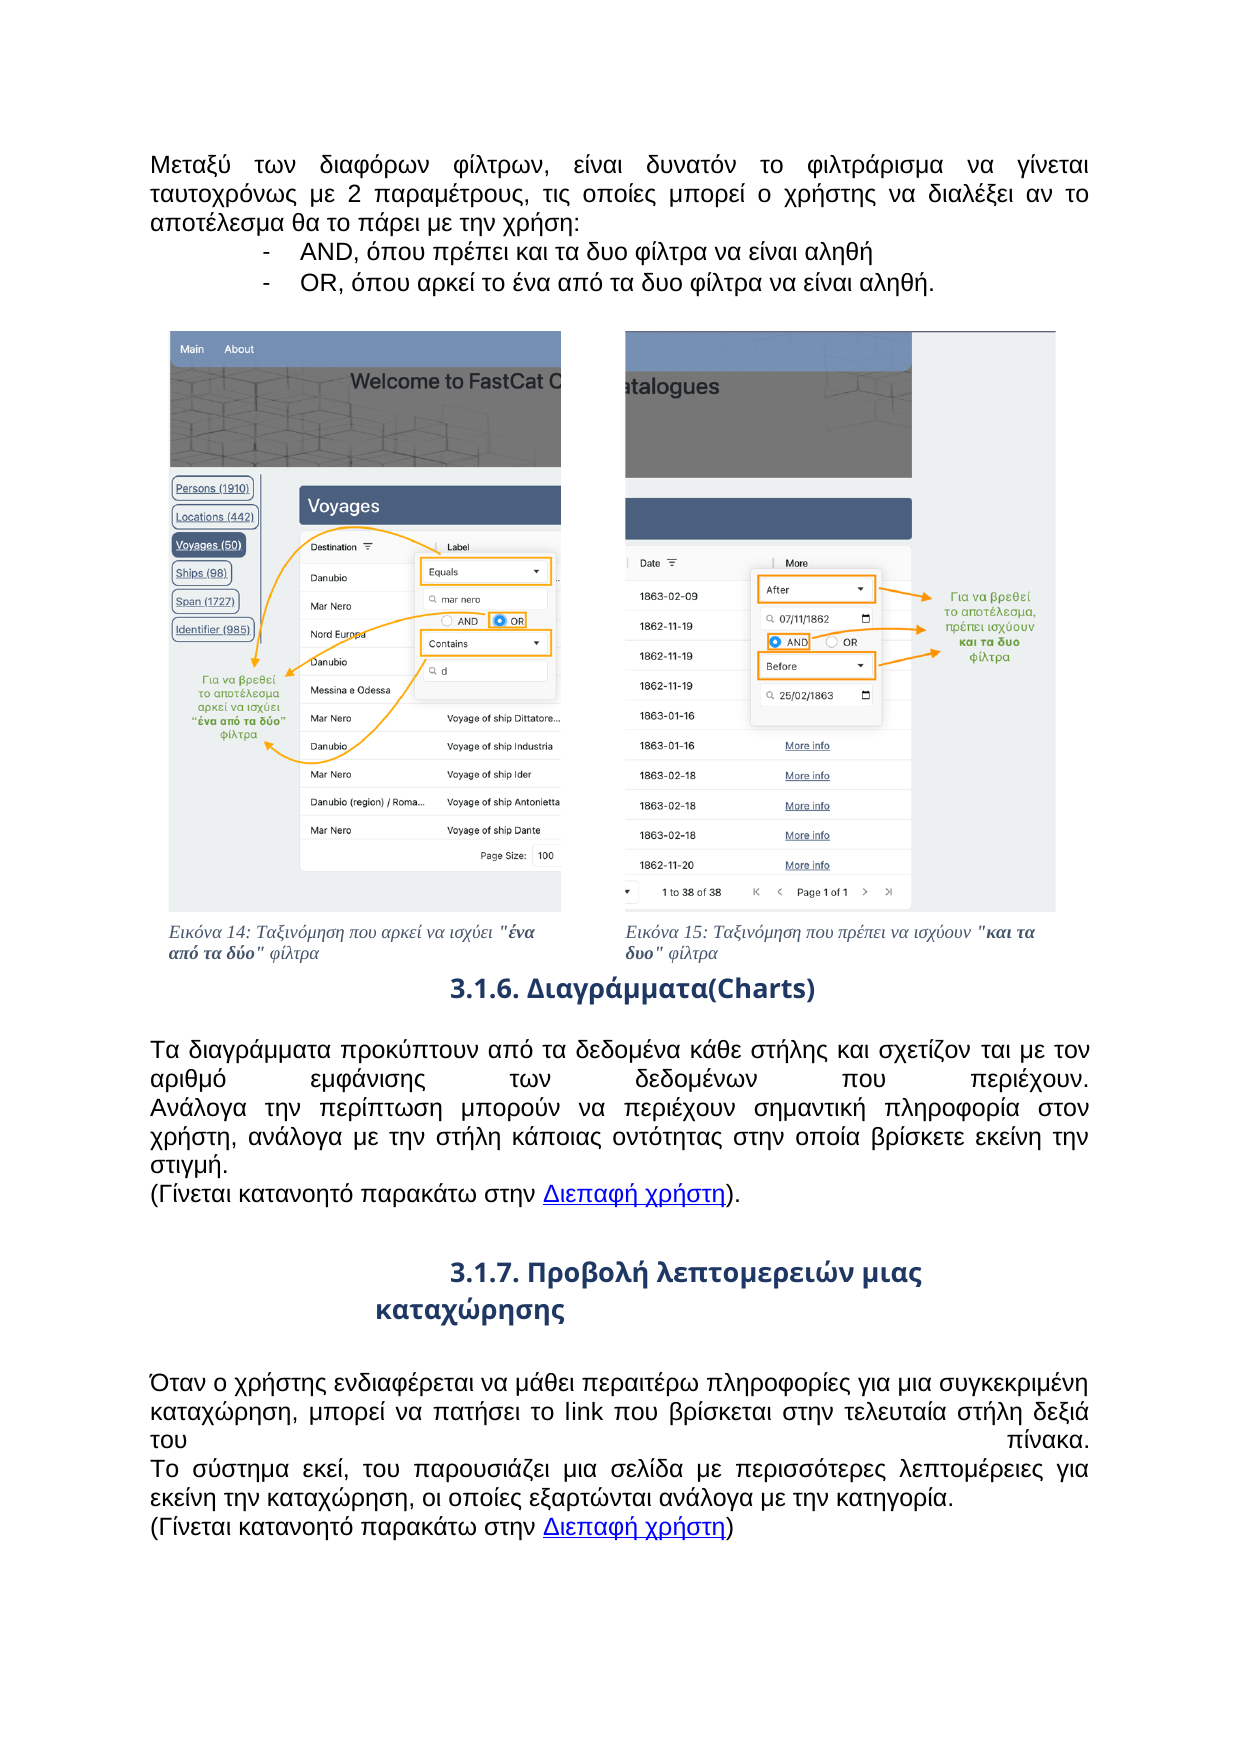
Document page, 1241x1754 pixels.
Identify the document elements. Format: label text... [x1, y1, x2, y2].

text (Γίνεται κατανοητό παρακάτω στην Διεπαφή χρήστη). [150, 1179, 1090, 1208]
subtitle 3.1.7. Προβολή λεπτομερειών μιας καταχώρησης [375, 1253, 1090, 1327]
text Μεταξύ των διαφόρων φίλτρων, είναι δυνατόν το φιλτράρισμα να γίνεται ταυτοχρόνως με 2 παραμέτρους, τις οποίες μπορεί ο χρήστης να διαλέξει αν το αποτέλεσμα θα το πάρει με την χρήση: [150, 150, 1090, 236]
list OR, όπου αρκεί το ένα από τα δυο φίλτρα να είναι αληθή. [262, 267, 1090, 297]
picture [625, 331, 1056, 912]
text Τα διαγράμματα προκύπτουν από τα δεδομένα κάθε στήλης και σχετίζον ται με τον αριθμό εμφάνισης των δεδομένων που περιέχουν. Ανάλογα την περίπτωση μπορούν να περιέχουν σημαντική πληροφορία στον χρήστη, ανάλογα με την στήλη κάποιας οντότητας στην οποία βρίσκετε εκείνη την στιγμή. [150, 1036, 1090, 1179]
list ΑND, όπου πρέπει και τα δυο φίλτρα να είναι αληθή [262, 236, 1090, 267]
text Όταν ο χρήστης ενδιαφέρεται να μάθει περαιτέρω πληροφορίες για μια συγκεκριμένη καταχώρηση, μπορεί να πατήσει το link που βρίσκεται στην τελευταία στήλη δεξιά του πίνακα. Το σύστημα εκεί, του παρουσιάζει μια σελίδα με περισσότερες λεπτομέρειες για εκείνη την καταχώρηση, οι οποίες εξαρτώνται ανάλογα με την κατηγορία. [150, 1368, 1090, 1512]
picture [168, 331, 561, 912]
text (Γίνεται κατανοητό παρακάτω στην Διεπαφή χρήστη) [150, 1512, 1090, 1541]
